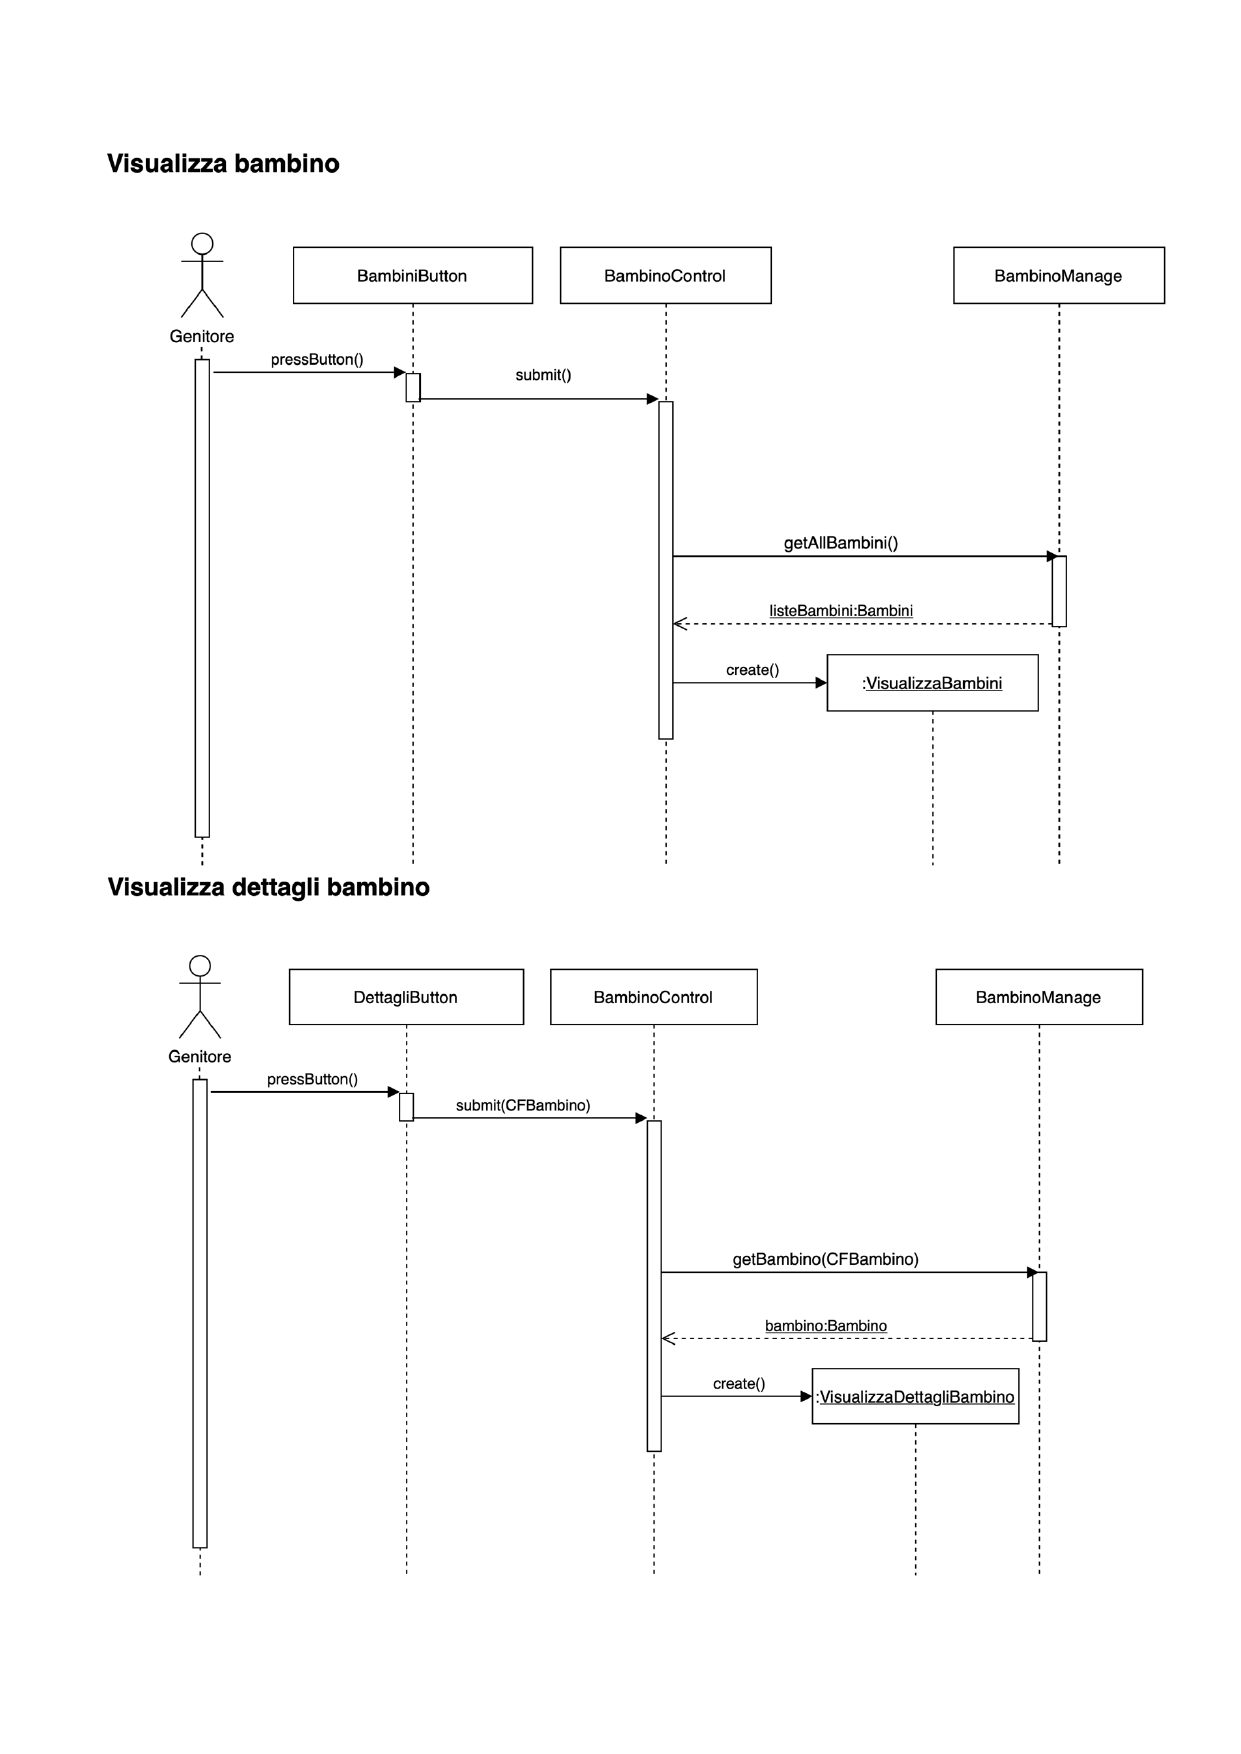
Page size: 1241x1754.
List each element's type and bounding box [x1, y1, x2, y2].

picture [93, 145, 1168, 1580]
